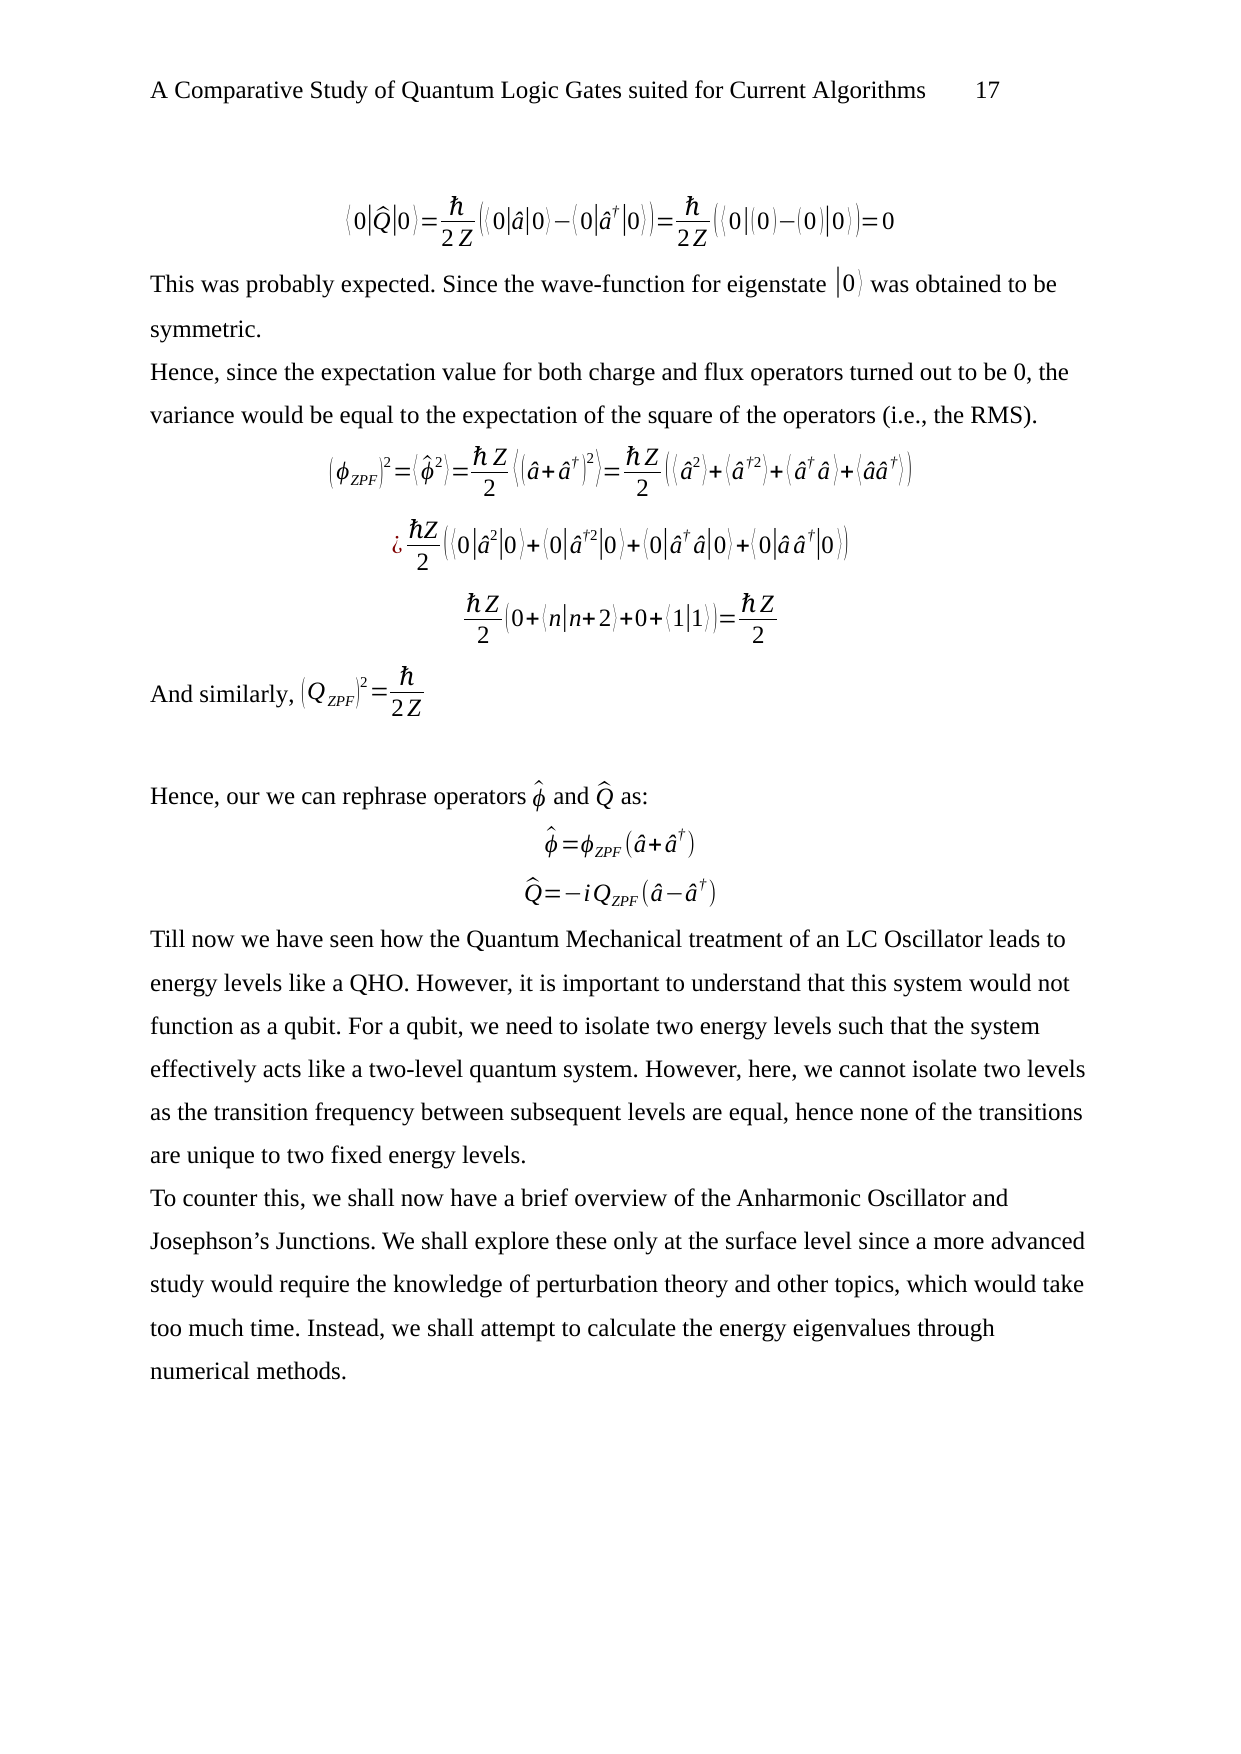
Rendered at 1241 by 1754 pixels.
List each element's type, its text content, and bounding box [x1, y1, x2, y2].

text Hence, since the expectation value for both charge and flux operators turned out to be 0, the variance would be equal to the expectation of the square of the operators (i.e., the RMS). [150, 357, 1090, 429]
text Till now we have seen how the Quantum Mechanical treatment of an LC Oscillator leads to energy levels like a QHO. However, it is important to understand that this system would not function as a qubit. For a qubit, we need to isolate two energy levels such that the system effectively acts like a two-level quantum system. However, here, we cannot isolate two levels as the transition frequency between subsequent levels are equal, hence none of the transitions are unique to two fixed energy levels. [150, 924, 1090, 1169]
text And similarly, [150, 664, 1090, 723]
text This was probably expected. Since the wave-function for eigenstate was obtained to be symmetric. [150, 266, 1090, 343]
text To counter this, we shall now have a brief overview of the Anharmonic Oscillator and Josephson’s Junctions. We shall explore these only at the surface level since a more advanced study would require the knowledge of perturbation theory and other topics, which would take too much time. Instead, we shall attempt to calculate the energy eigenvalues through numerical methods. [150, 1183, 1090, 1384]
text Hence, our we can rephrase operators and as: [150, 780, 1090, 811]
